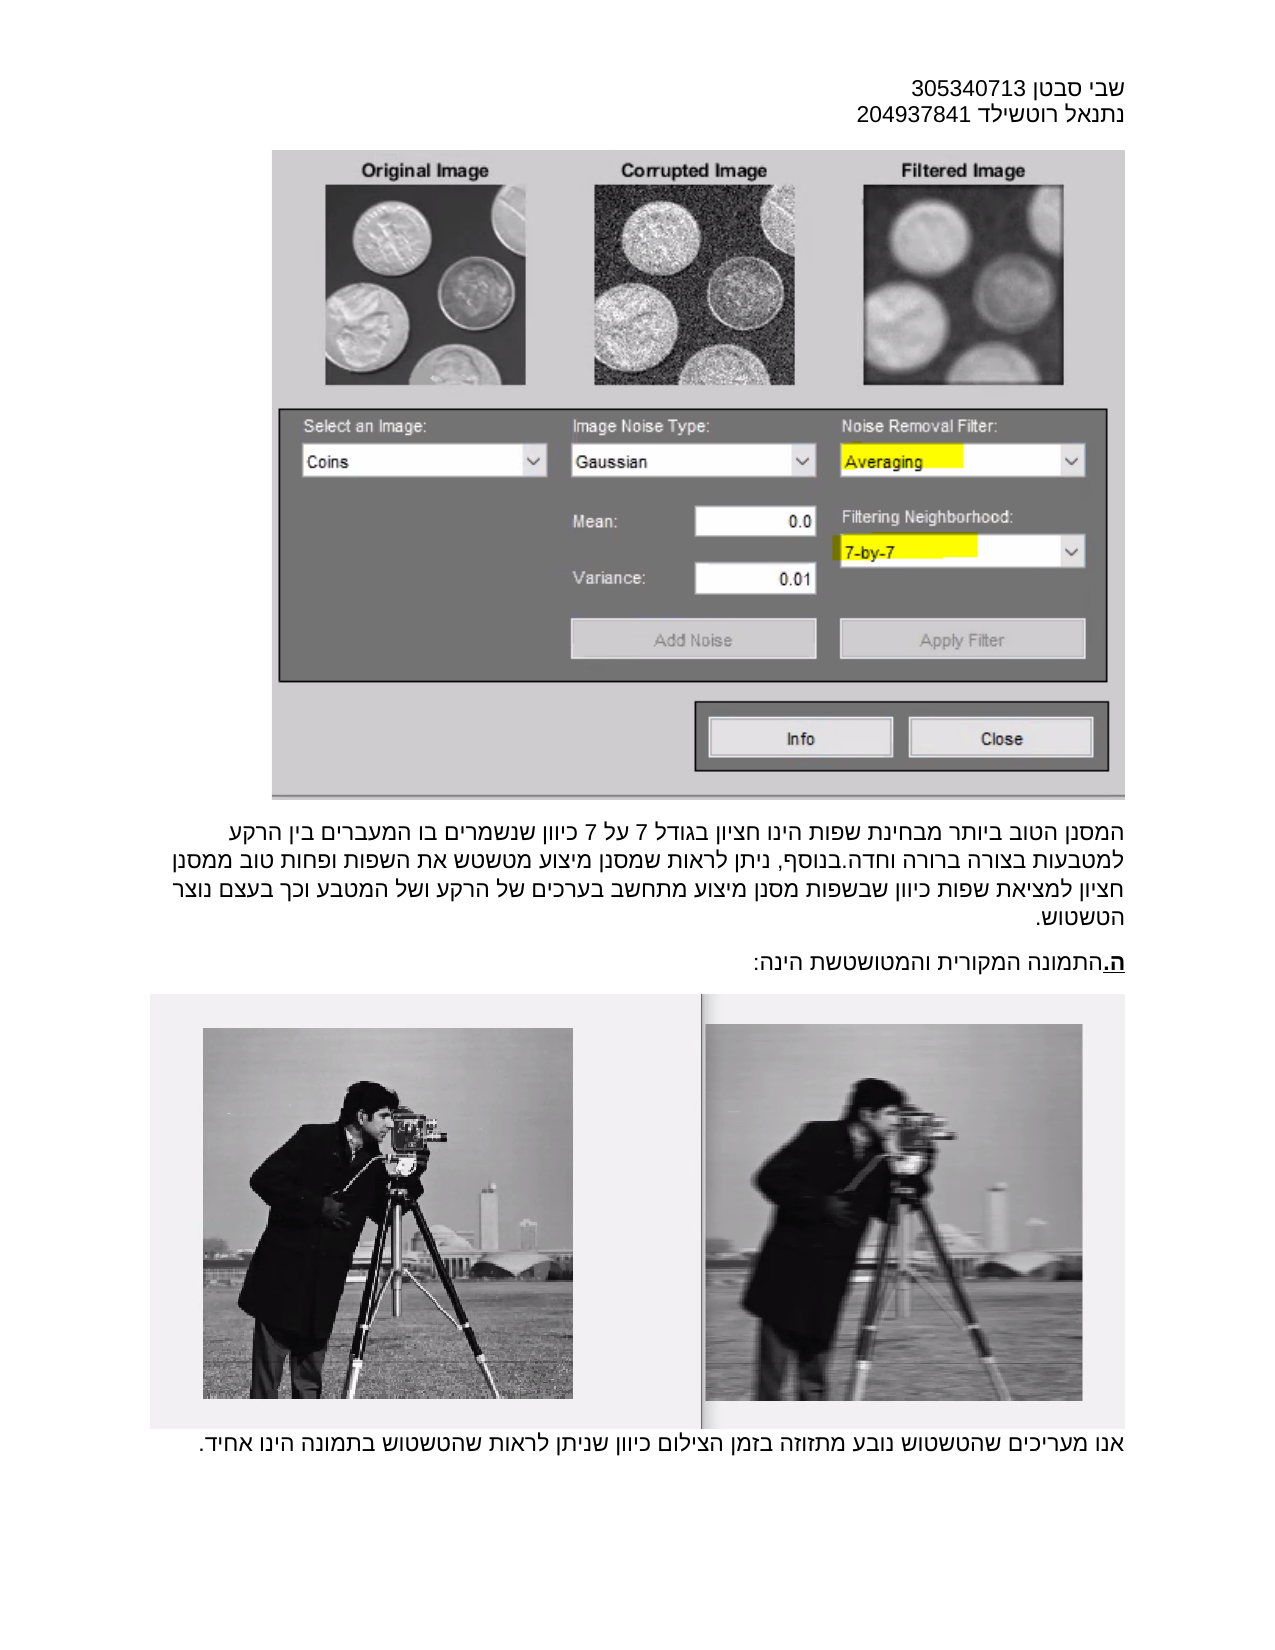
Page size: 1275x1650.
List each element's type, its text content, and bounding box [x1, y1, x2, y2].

text אנו מעריכים שהטשטוש נובע מתזוזה בזמן הצילום כיוון שניתן לראות שהטשטוש בתמונה הינו אחיד. [150, 1429, 1125, 1457]
text ה.התמונה המקורית והמטושטשת הינה: [150, 949, 1125, 976]
picture [150, 994, 1125, 1429]
picture [271, 150, 1125, 800]
text המסנן הטוב ביותר מבחינת שפות הינו חציון בגודל 7 על 7 כיוון שנשמרים בו המעברים בין הרקע למטבעות בצורה ברורה וחדה.בנוסף, ניתן לראות שמסנן מיצוע מטשטש את השפות ופחות טוב ממסנן חציון למציאת שפות כיוון שבשפות מסנן מיצוע מתחשב בערכים של הרקע ושל המטבע וכך בעצם נוצר הטשטוש. [150, 819, 1125, 931]
